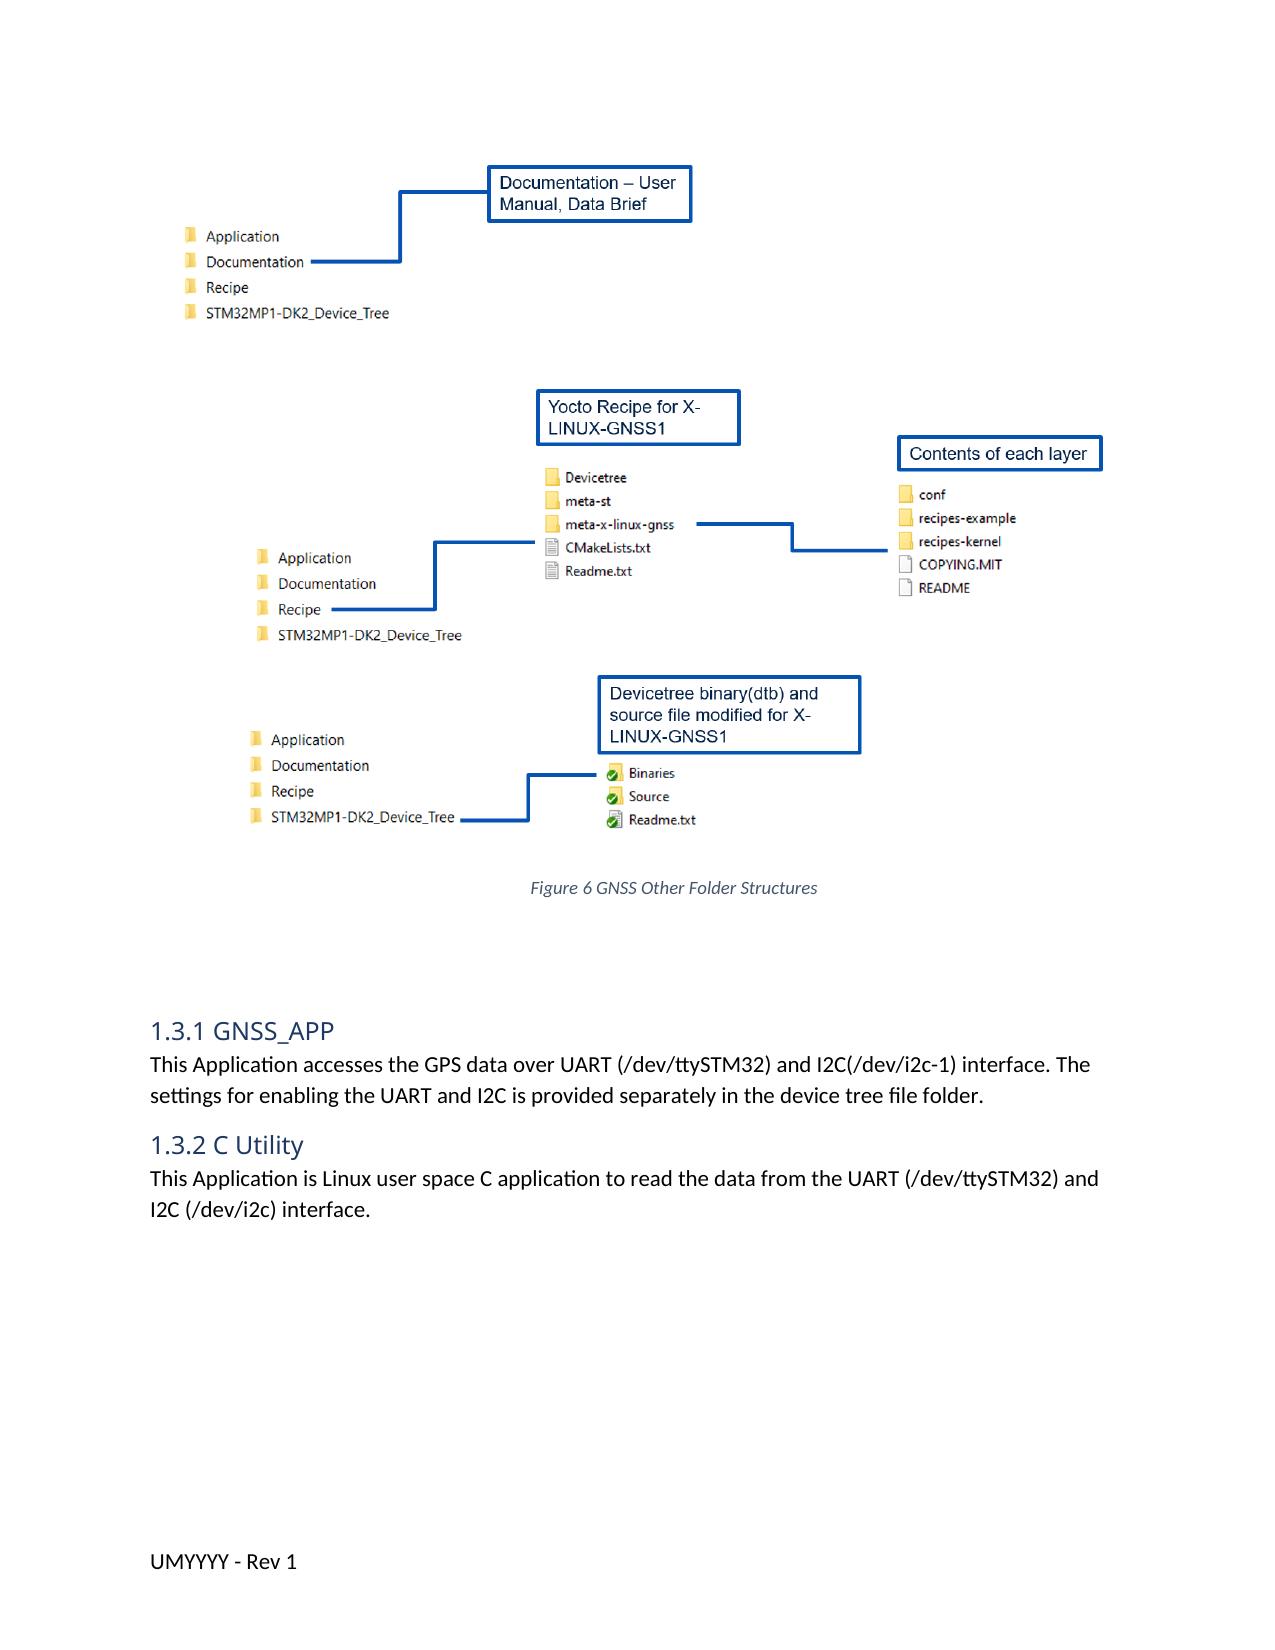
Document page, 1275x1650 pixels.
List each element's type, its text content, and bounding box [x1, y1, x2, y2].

subtitle 1.3.1 GNSS_APP [150, 1014, 1125, 1048]
picture [150, 150, 1125, 858]
text This Application is Linux user space C application to read the data from the UART (/dev/ttySTM32) and I2C (/dev/i2c) interface. [150, 1164, 1125, 1223]
text This Application accesses the GPS data over UART (/dev/ttySTM32) and I2C(/dev/i2c-1) interface. The settings for enabling the UART and I2C is provided separately in the device tree file folder. [150, 1051, 1125, 1109]
text Figure 6 GNSS Other Folder Structures [150, 876, 1125, 899]
subtitle 1.3.2 C Utility [150, 1128, 1125, 1162]
